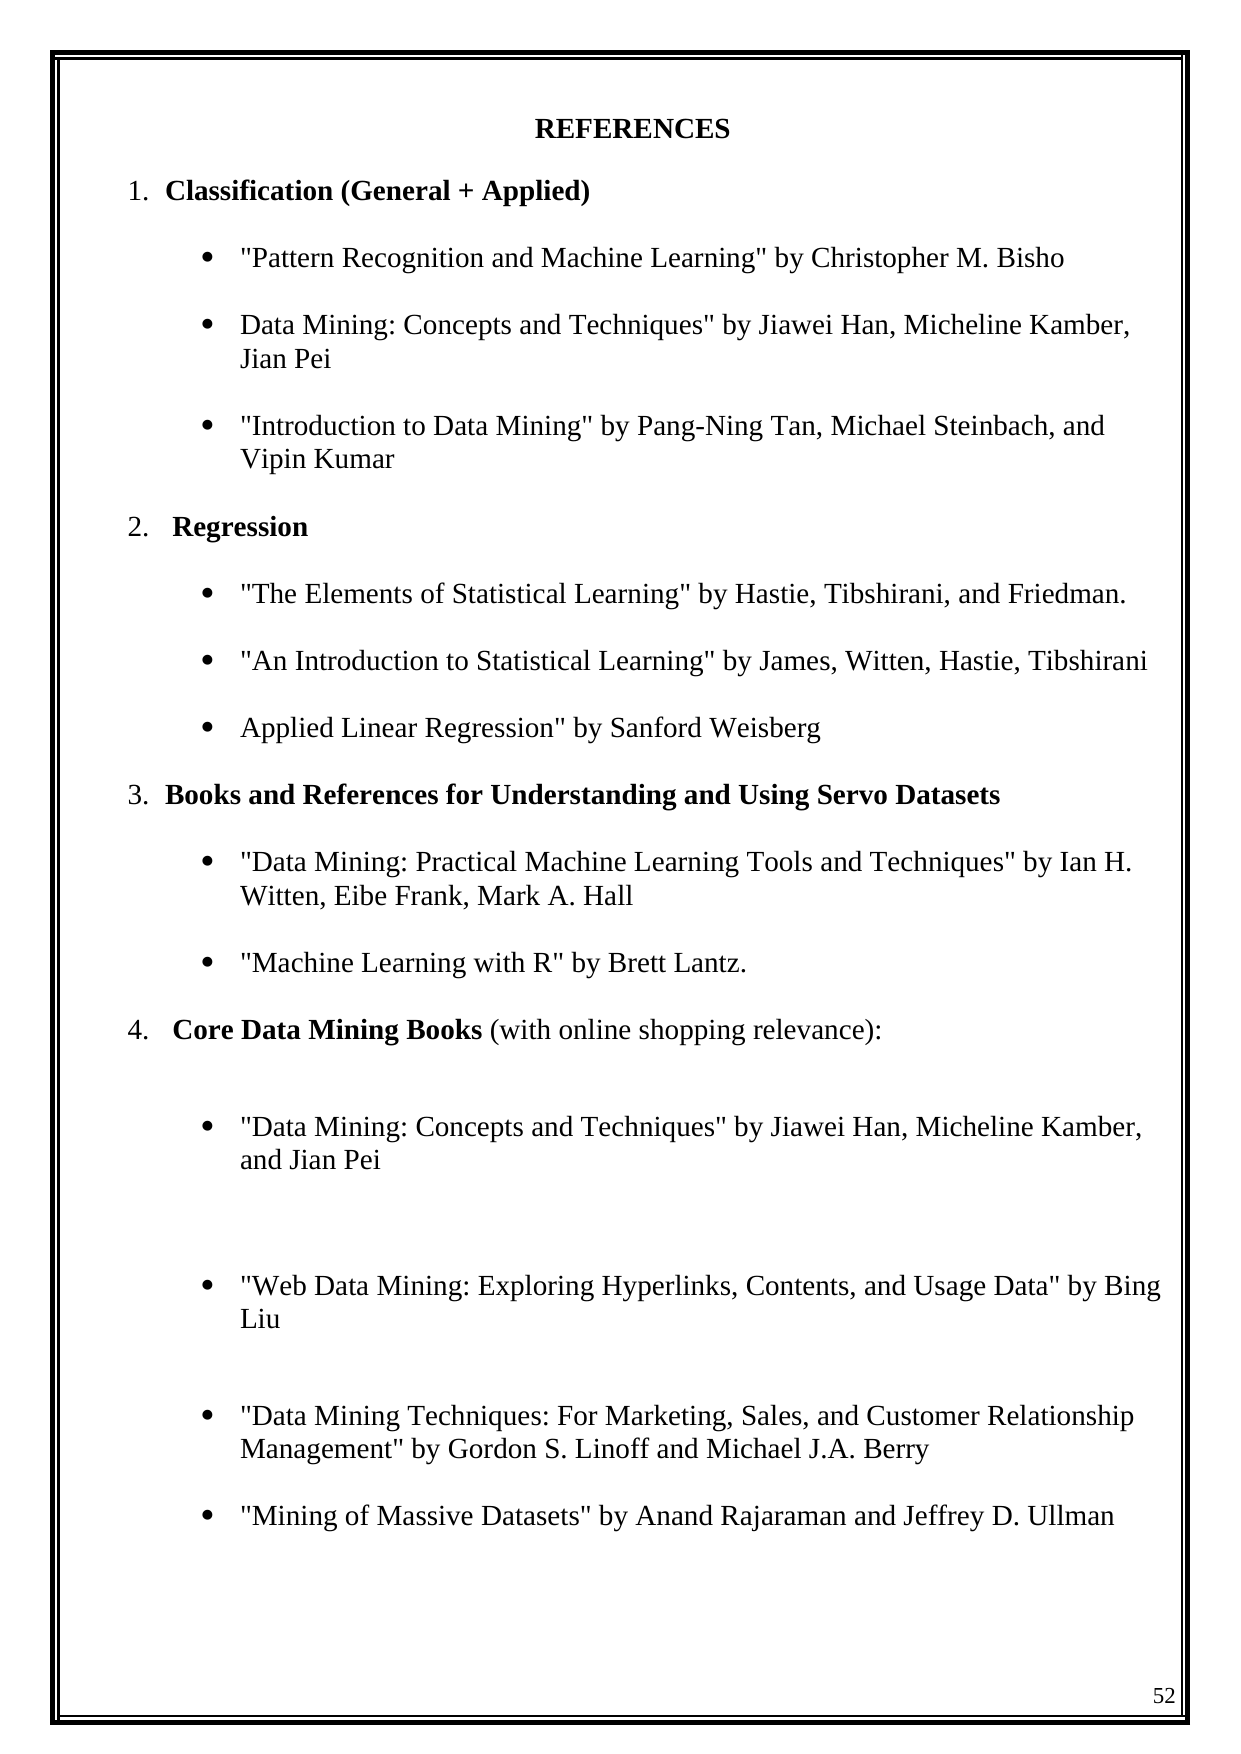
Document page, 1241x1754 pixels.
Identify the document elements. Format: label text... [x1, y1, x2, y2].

list Classification (General + Applied) [127, 173, 1176, 207]
list "Pattern Recognition and Machine Learning" by Christopher M. Bisho [202, 240, 1176, 274]
list "Mining of Massive Datasets" by Anand Rajaraman and Jeffrey D. Ullman [202, 1498, 1176, 1532]
list "An Introduction to Statistical Learning" by James, Witten, Hastie, Tibshirani [202, 643, 1176, 677]
list "Machine Learning with R" by Brett Lantz. [202, 945, 1176, 979]
list Data Mining: Concepts and Techniques" by Jiawei Han, Micheline Kamber, Jian Pei [202, 307, 1176, 374]
list "Web Data Mining: Exploring Hyperlinks, Contents, and Usage Data" by Bing Liu [202, 1268, 1176, 1335]
list "The Elements of Statistical Learning" by Hastie, Tibshirani, and Friedman. [202, 576, 1176, 609]
list "Data Mining: Concepts and Techniques" by Jiawei Han, Micheline Kamber, and Jian Pei [202, 1109, 1176, 1176]
list Applied Linear Regression" by Sanford Weisberg [202, 710, 1176, 744]
list "Introduction to Data Mining" by Pang-Ning Tan, Michael Steinbach, and Vipin Kumar [202, 408, 1176, 475]
text REFERENCES [90, 111, 1176, 144]
list "Data Mining: Practical Machine Learning Tools and Techniques" by Ian H. Witten, Eibe Frank, Mark A. Hall [202, 844, 1176, 912]
list Regression [127, 509, 1176, 542]
list Books and References for Understanding and Using Servo Datasets [127, 777, 1176, 811]
list Core Data Mining Books (with online shopping relevance): [127, 1012, 1176, 1046]
list "Data Mining Techniques: For Marketing, Sales, and Customer Relationship Management" by Gordon S. Linoff and Michael J.A. Berry [202, 1398, 1176, 1465]
